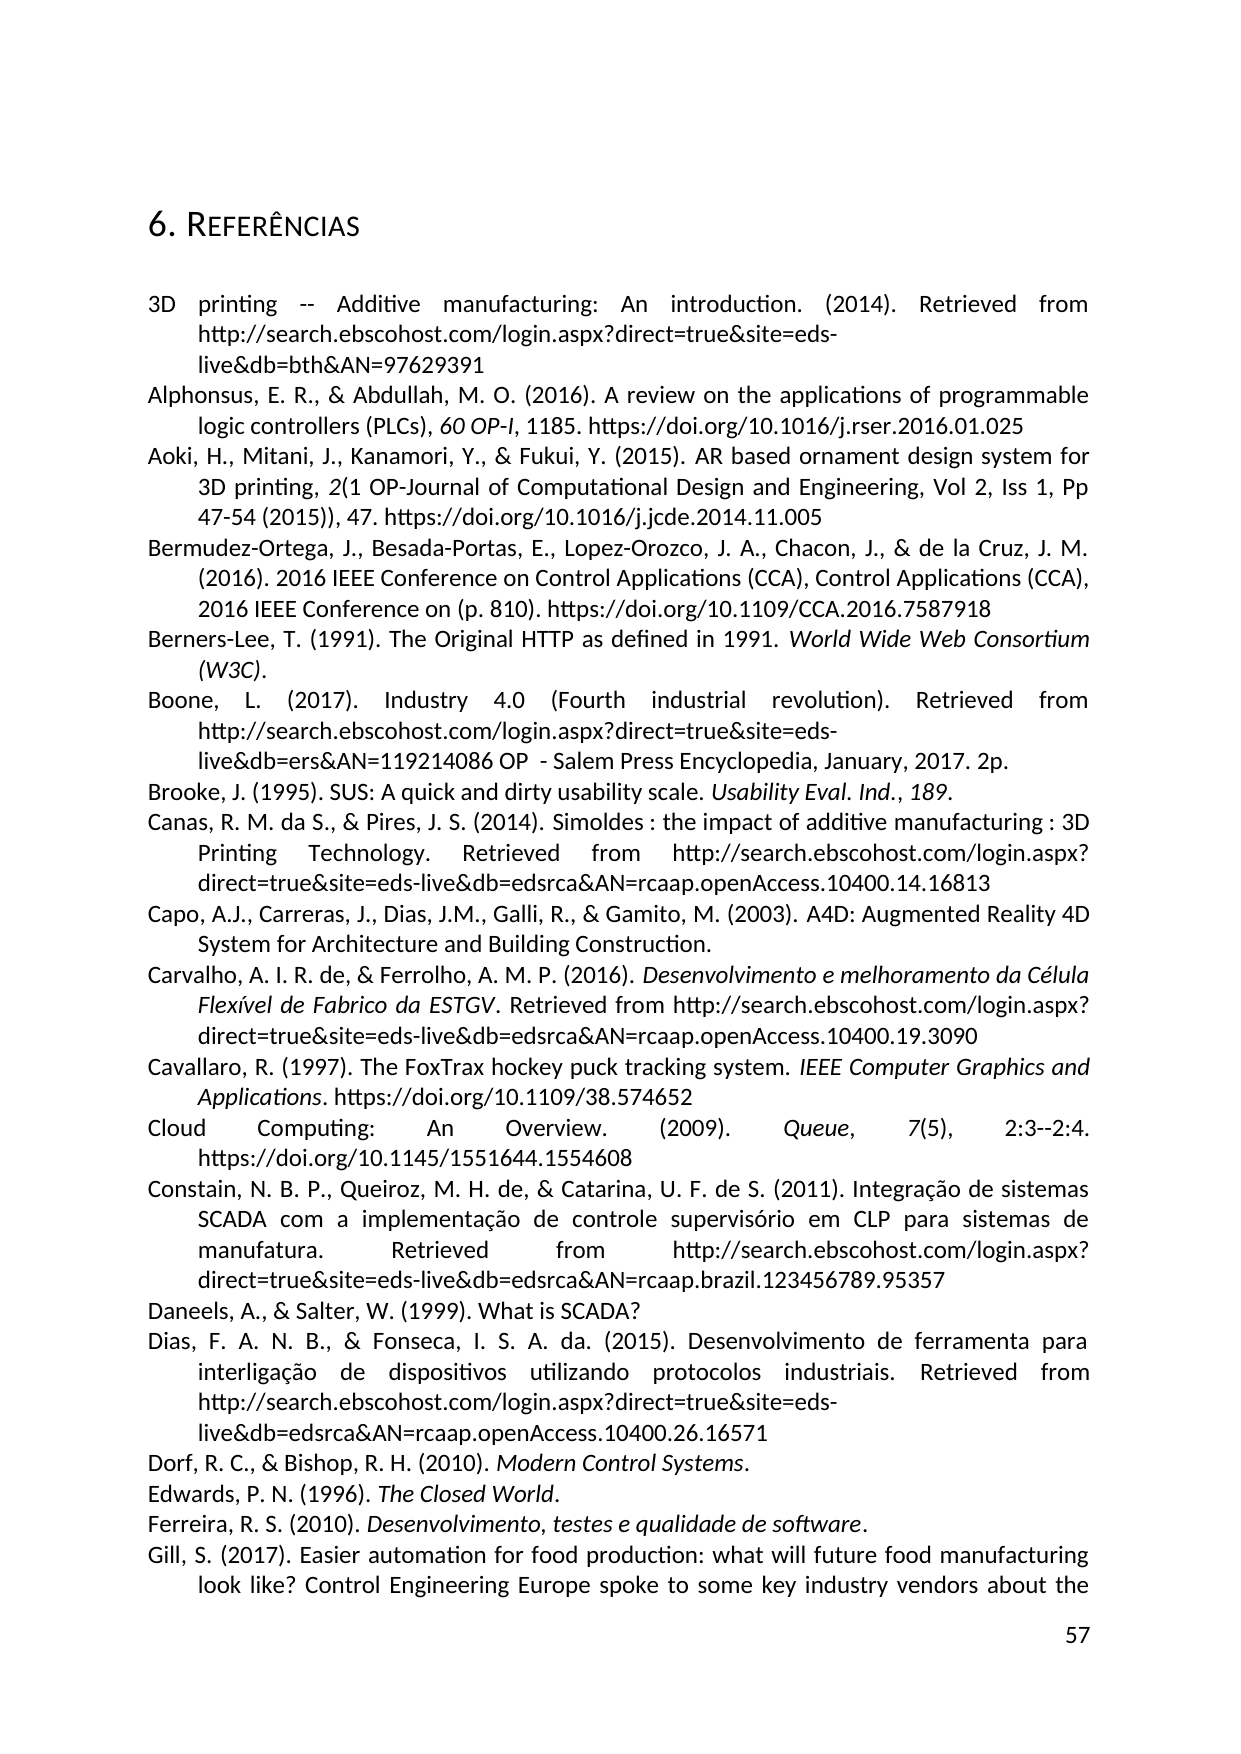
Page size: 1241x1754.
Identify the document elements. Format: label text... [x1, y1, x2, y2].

text Edwards, P. N. (1996). The Closed World. [148, 1478, 1090, 1508]
text Bermudez-Ortega, J., Besada-Portas, E., Lopez-Orozco, J. A., Chacon, J., & de la Cruz, J. M. (2016). 2016 IEEE Conference on Control Applications (CCA), Control Applications (CCA), 2016 IEEE Conference on (p. 810). https://doi.org/10.1109/CCA.2016.7587918 [148, 532, 1090, 623]
text Ferreira, R. S. (2010). Desenvolvimento, testes e qualidade de software. [148, 1508, 1090, 1539]
text Dias, F. A. N. B., & Fonseca, I. S. A. da. (2015). Desenvolvimento de ferramenta para interligação de dispositivos utilizando protocolos industriais. Retrieved from http://search.ebscohost.com/login.aspx?direct=true&site=eds-live&db=edsrca&AN=rcaap.openAccess.10400.26.16571 [148, 1325, 1090, 1447]
text Canas, R. M. da S., & Pires, J. S. (2014). Simoldes : the impact of additive manufacturing : 3D Printing Technology. Retrieved from http://search.ebscohost.com/login.aspx?direct=true&site=eds-live&db=edsrca&AN=rcaap.openAccess.10400.14.16813 [148, 807, 1090, 898]
text Berners-Lee, T. (1991). The Original HTTP as defined in 1991. World Wide Web Consortium (W3C). [148, 623, 1090, 684]
text Daneels, A., & Salter, W. (1999). What is SCADA? [148, 1295, 1090, 1325]
text Cavallaro, R. (1997). The FoxTrax hockey puck tracking system. IEEE Computer Graphics and Applications. https://doi.org/10.1109/38.574652 [148, 1051, 1090, 1112]
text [148, 1539, 1090, 1600]
text Dorf, R. C., & Bishop, R. H. (2010). Modern Control Systems. [148, 1447, 1090, 1478]
text Brooke, J. (1995). SUS: A quick and dirty usability scale. Usability Eval. Ind., 189. [148, 776, 1090, 807]
text Constain, N. B. P., Queiroz, M. H. de, & Catarina, U. F. de S. (2011). Integração de sistemas SCADA com a implementação de controle supervisório em CLP para sistemas de manufatura. Retrieved from http://search.ebscohost.com/login.aspx?direct=true&site=eds-live&db=edsrca&AN=rcaap.brazil.123456789.95357 [148, 1173, 1090, 1295]
text Capo, A.J., Carreras, J., Dias, J.M., Galli, R., & Gamito, M. (2003). A4D: Augmented Reality 4D System for Architecture and Building Construction. [148, 898, 1090, 959]
text Aoki, H., Mitani, J., Kanamori, Y., & Fukui, Y. (2015). AR based ornament design system for 3D printing, 2(1 OP-Journal of Computational Design and Engineering, Vol 2, Iss 1, Pp 47-54 (2015)), 47. https://doi.org/10.1016/j.jcde.2014.11.005 [148, 440, 1090, 532]
text Alphonsus, E. R., & Abdullah, M. O. (2016). A review on the applications of programmable logic controllers (PLCs), 60 OP-I, 1185. https://doi.org/10.1016/j.rser.2016.01.025 [148, 379, 1090, 440]
text Carvalho, A. I. R. de, & Ferrolho, A. M. P. (2016). Desenvolvimento e melhoramento da Célula Flexível de Fabrico da ESTGV. Retrieved from http://search.ebscohost.com/login.aspx?direct=true&site=eds-live&db=edsrca&AN=rcaap.openAccess.10400.19.3090 [148, 959, 1090, 1051]
text 3D printing -- Additive manufacturing: An introduction. (2014). Retrieved from http://search.ebscohost.com/login.aspx?direct=true&site=eds-live&db=bth&AN=97629391 [148, 288, 1090, 379]
text Boone, L. (2017). Industry 4.0 (Fourth industrial revolution). Retrieved from http://search.ebscohost.com/login.aspx?direct=true&site=eds-live&db=ers&AN=119214086 OP - Salem Press Encyclopedia, January, 2017. 2p. [148, 684, 1090, 776]
subtitle 6. Referências [148, 200, 1090, 246]
text Cloud Computing: An Overview. (2009). Queue, 7(5), 2:3--2:4. https://doi.org/10.1145/1551644.1554608 [148, 1112, 1090, 1173]
